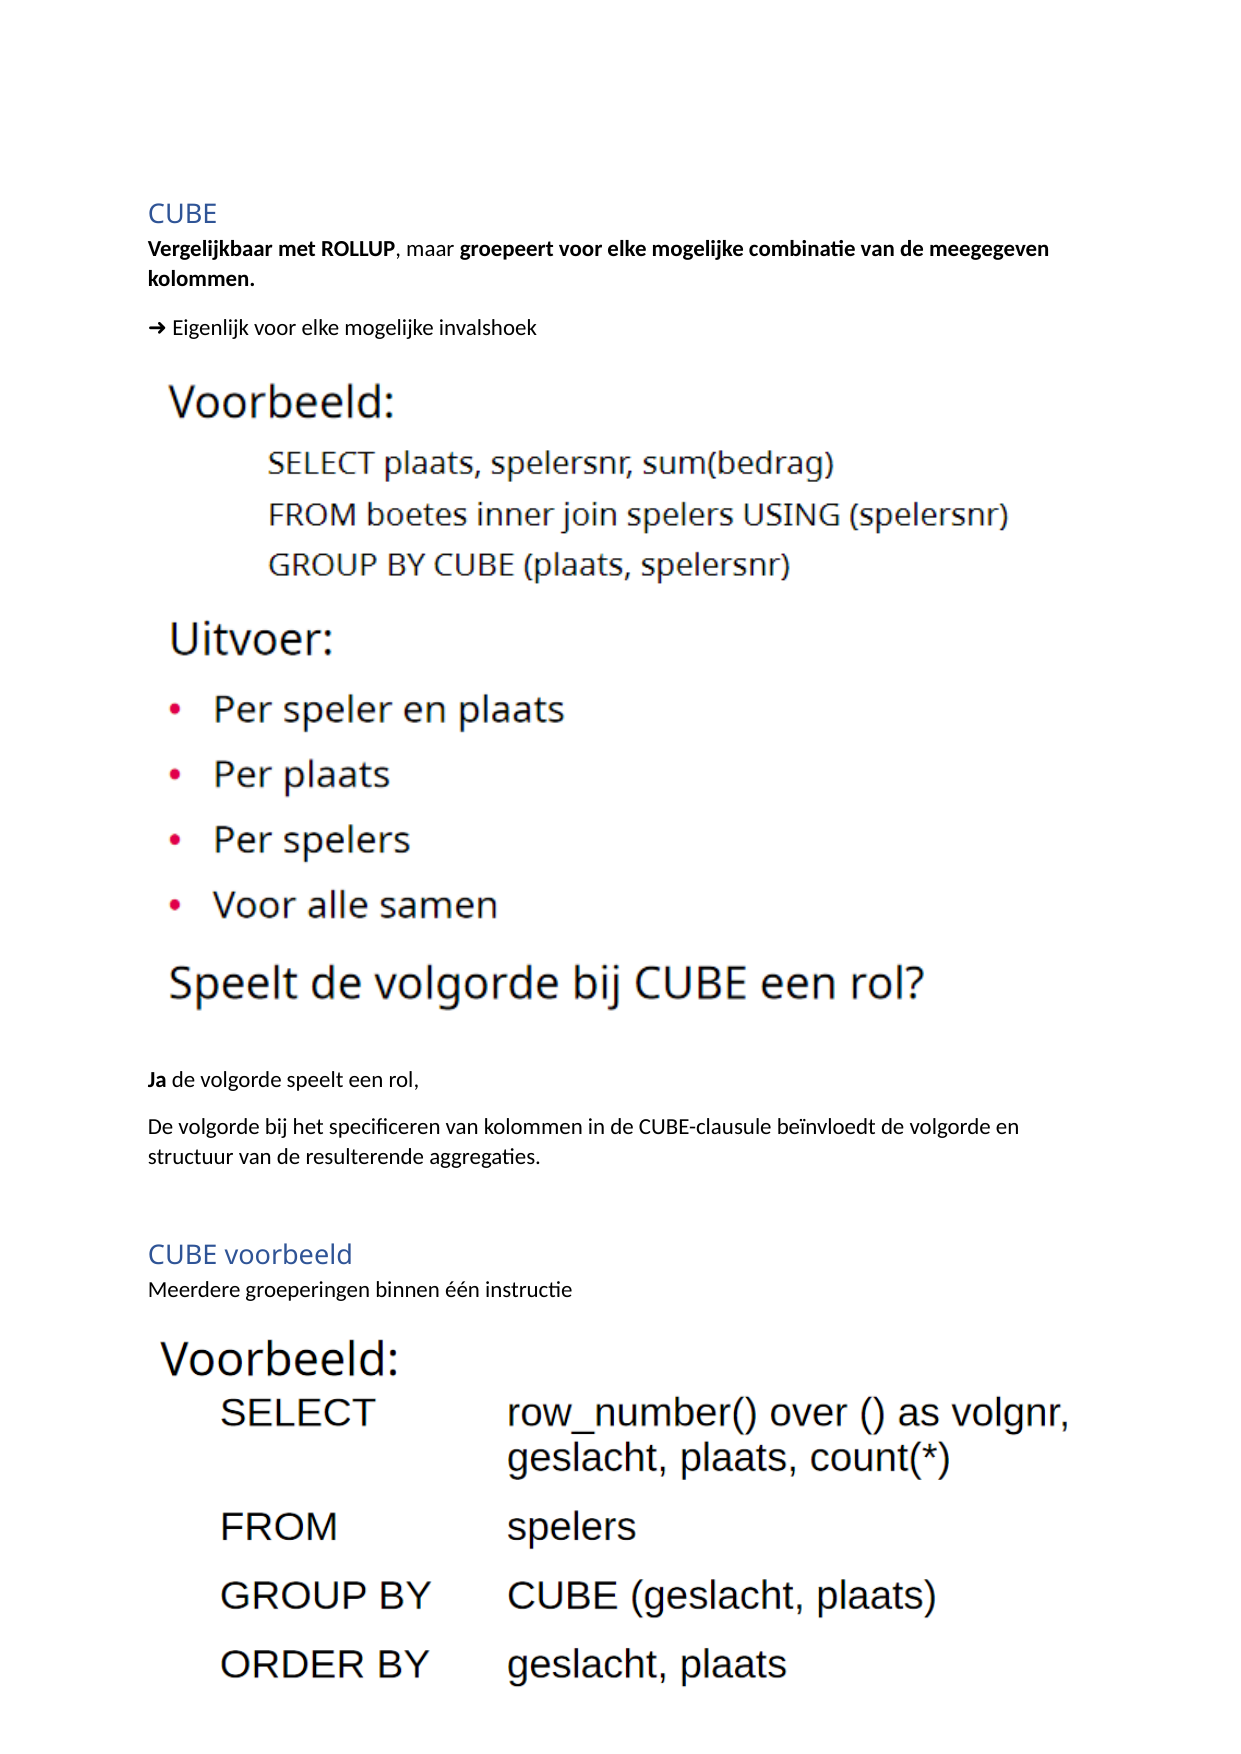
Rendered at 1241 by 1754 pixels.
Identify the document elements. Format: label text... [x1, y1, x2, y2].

subtitle CUBE voorbeeld [148, 1236, 1093, 1273]
text De volgorde bij het specificeren van kolommen in de CUBE-clausule beïnvloedt de volgorde en structuur van de resulterende aggregaties. [148, 1112, 1093, 1170]
text ➜ Eigenlijk voor elke mogelijke invalshoek [148, 311, 1093, 343]
picture [147, 364, 1021, 1039]
picture [147, 1326, 1093, 1719]
text Meerdere groeperingen binnen één instructie [148, 1276, 1093, 1303]
text Vergelijkbaar met ROLLUP, maar groepeert voor elke mogelijke combinatie van de meegegeven kolommen. [148, 234, 1093, 292]
text Ja de volgorde speelt een rol, [148, 1065, 1093, 1093]
subtitle CUBE [148, 194, 1093, 231]
